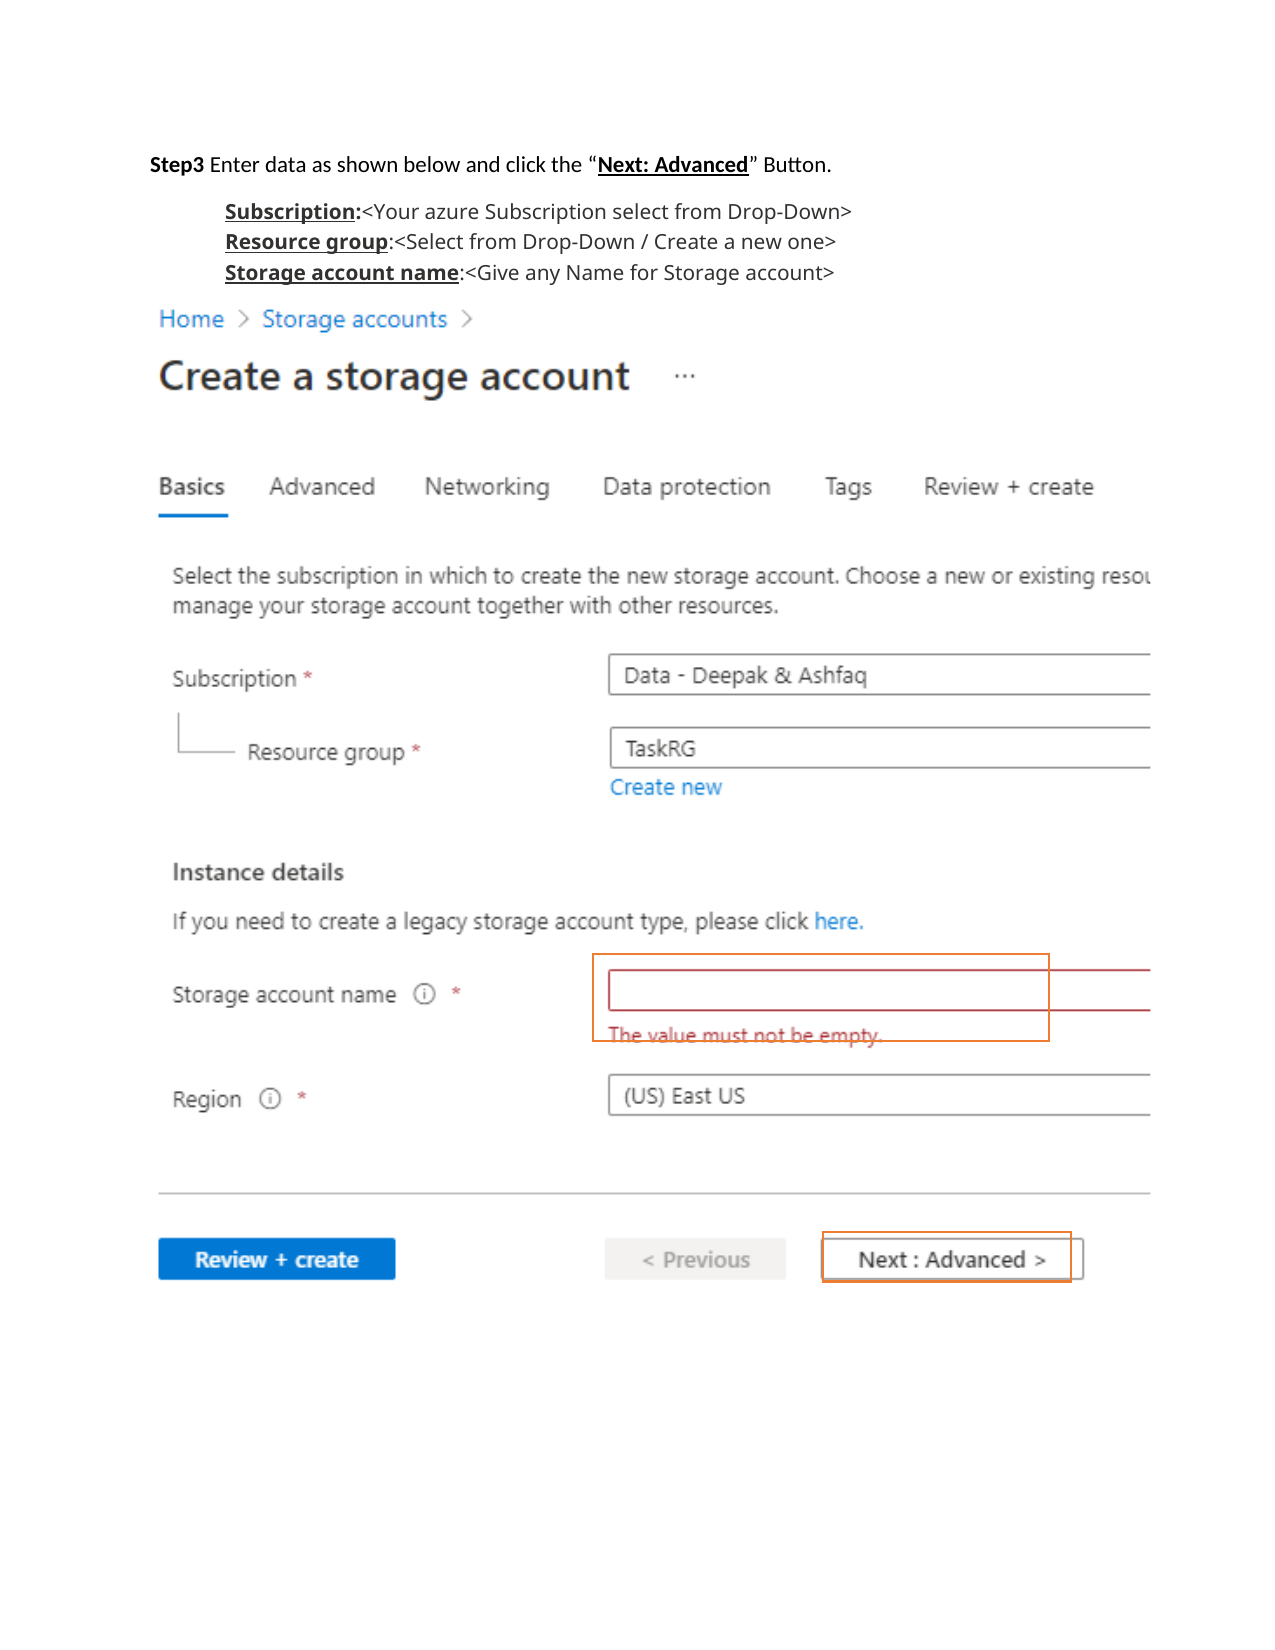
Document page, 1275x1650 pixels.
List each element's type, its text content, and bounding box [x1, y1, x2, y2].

text Subscription:<Your azure Subscription select from Drop-Down> Resource group:<Select from Drop-Down / Create a new one> Storage account name:<Give any Name for Storage account> [225, 197, 1125, 287]
text Step3 Enter data as shown below and click the “Next: Advanced” Button. [150, 150, 1125, 178]
picture [150, 305, 1151, 1288]
